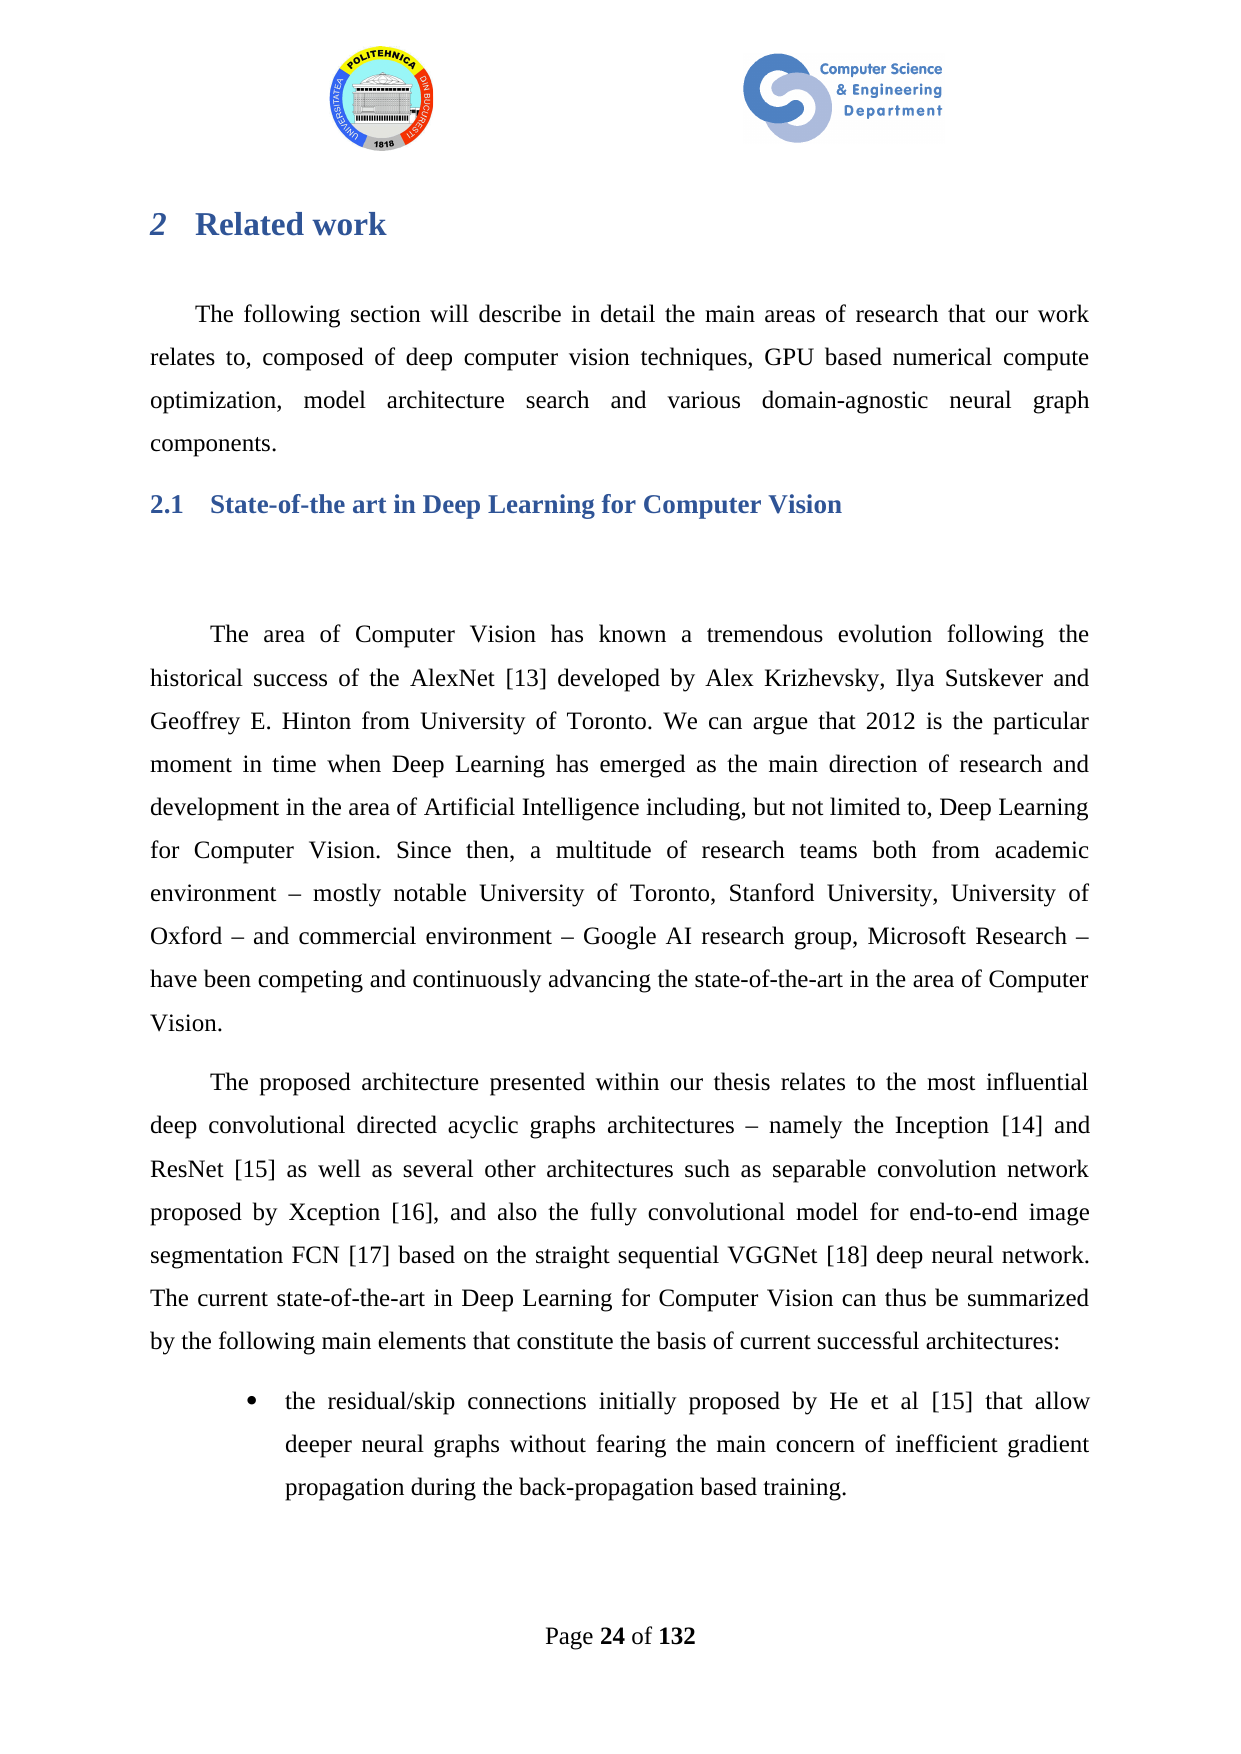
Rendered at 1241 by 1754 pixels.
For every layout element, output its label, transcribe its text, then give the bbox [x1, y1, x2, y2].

subtitle Related work [150, 204, 1090, 242]
subtitle State-of-the art in Deep Learning for Computer Vision [150, 488, 1090, 519]
list the residual/skip connections initially proposed by He et al [15] that allow deeper neural graphs without fearing the main concern of inefficient gradient propagation during the back-propagation based training. [247, 1386, 1090, 1501]
text The proposed architecture presented within our thesis relates to the most influential deep convolutional directed acyclic graphs architectures – namely the Inception [14] and ResNet [15] as well as several other architectures such as separable convolution network proposed by Xception [16], and also the fully convolutional model for end-to-end image segmentation FCN [17] based on the straight sequential VGGNet [18] deep neural network. The current state-of-the-art in Deep Learning for Computer Vision can thus be summarized by the following main elements that constitute the basis of current successful architectures: [150, 1067, 1090, 1355]
text The following section will describe in detail the main areas of research that our work relates to, composed of deep computer vision techniques, GPU based numerical compute optimization, model architecture search and various domain-agnostic neural graph components. [150, 299, 1090, 457]
picture [329, 46, 434, 151]
picture [742, 53, 946, 144]
text The area of Computer Vision has known a tremendous evolution following the historical success of the AlexNet [13] developed by Alex Krizhevsky, Ilya Sutskever and Geoffrey E. Hinton from University of Toronto. We can argue that 2012 is the particular moment in time when Deep Learning has emerged as the main direction of research and development in the area of Artificial Intelligence including, but not limited to, Deep Learning for Computer Vision. Since then, a multitude of research teams both from academic environment – mostly notable University of Toronto, Stanford University, University of Oxford – and commercial environment – Google AI research group, Microsoft Research – have been competing and continuously advancing the state-of-the-art in the area of Computer Vision. [150, 619, 1090, 1036]
